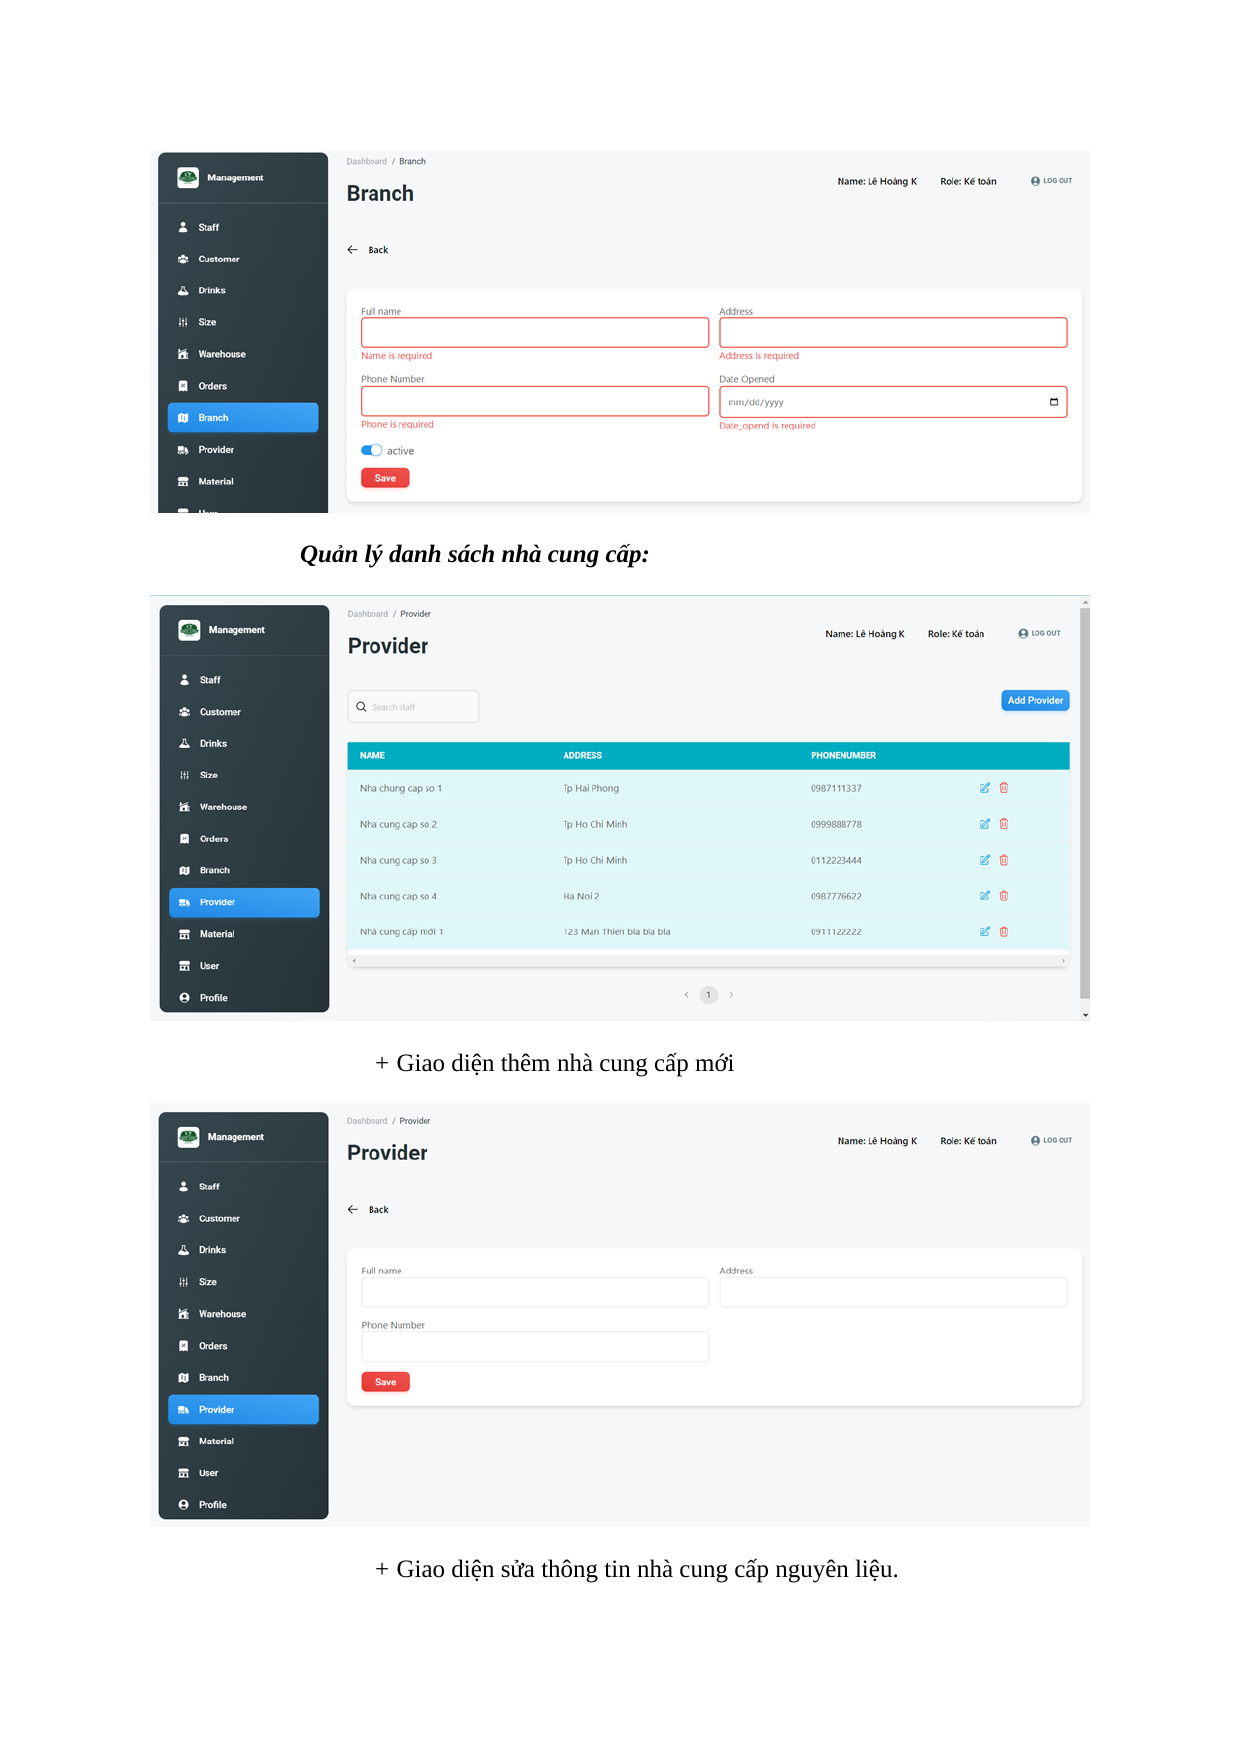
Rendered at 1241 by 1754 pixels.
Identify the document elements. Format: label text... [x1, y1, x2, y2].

picture [150, 150, 1091, 513]
text + Giao diện thêm nhà cung cấp mới [375, 1048, 1090, 1076]
picture [150, 1103, 1091, 1527]
text + Giao diện sửa thông tin nhà cung cấp nguyên liệu. [375, 1554, 1090, 1582]
text Quản lý danh sách nhà cung cấp: [283, 539, 1090, 568]
picture [150, 595, 1091, 1021]
